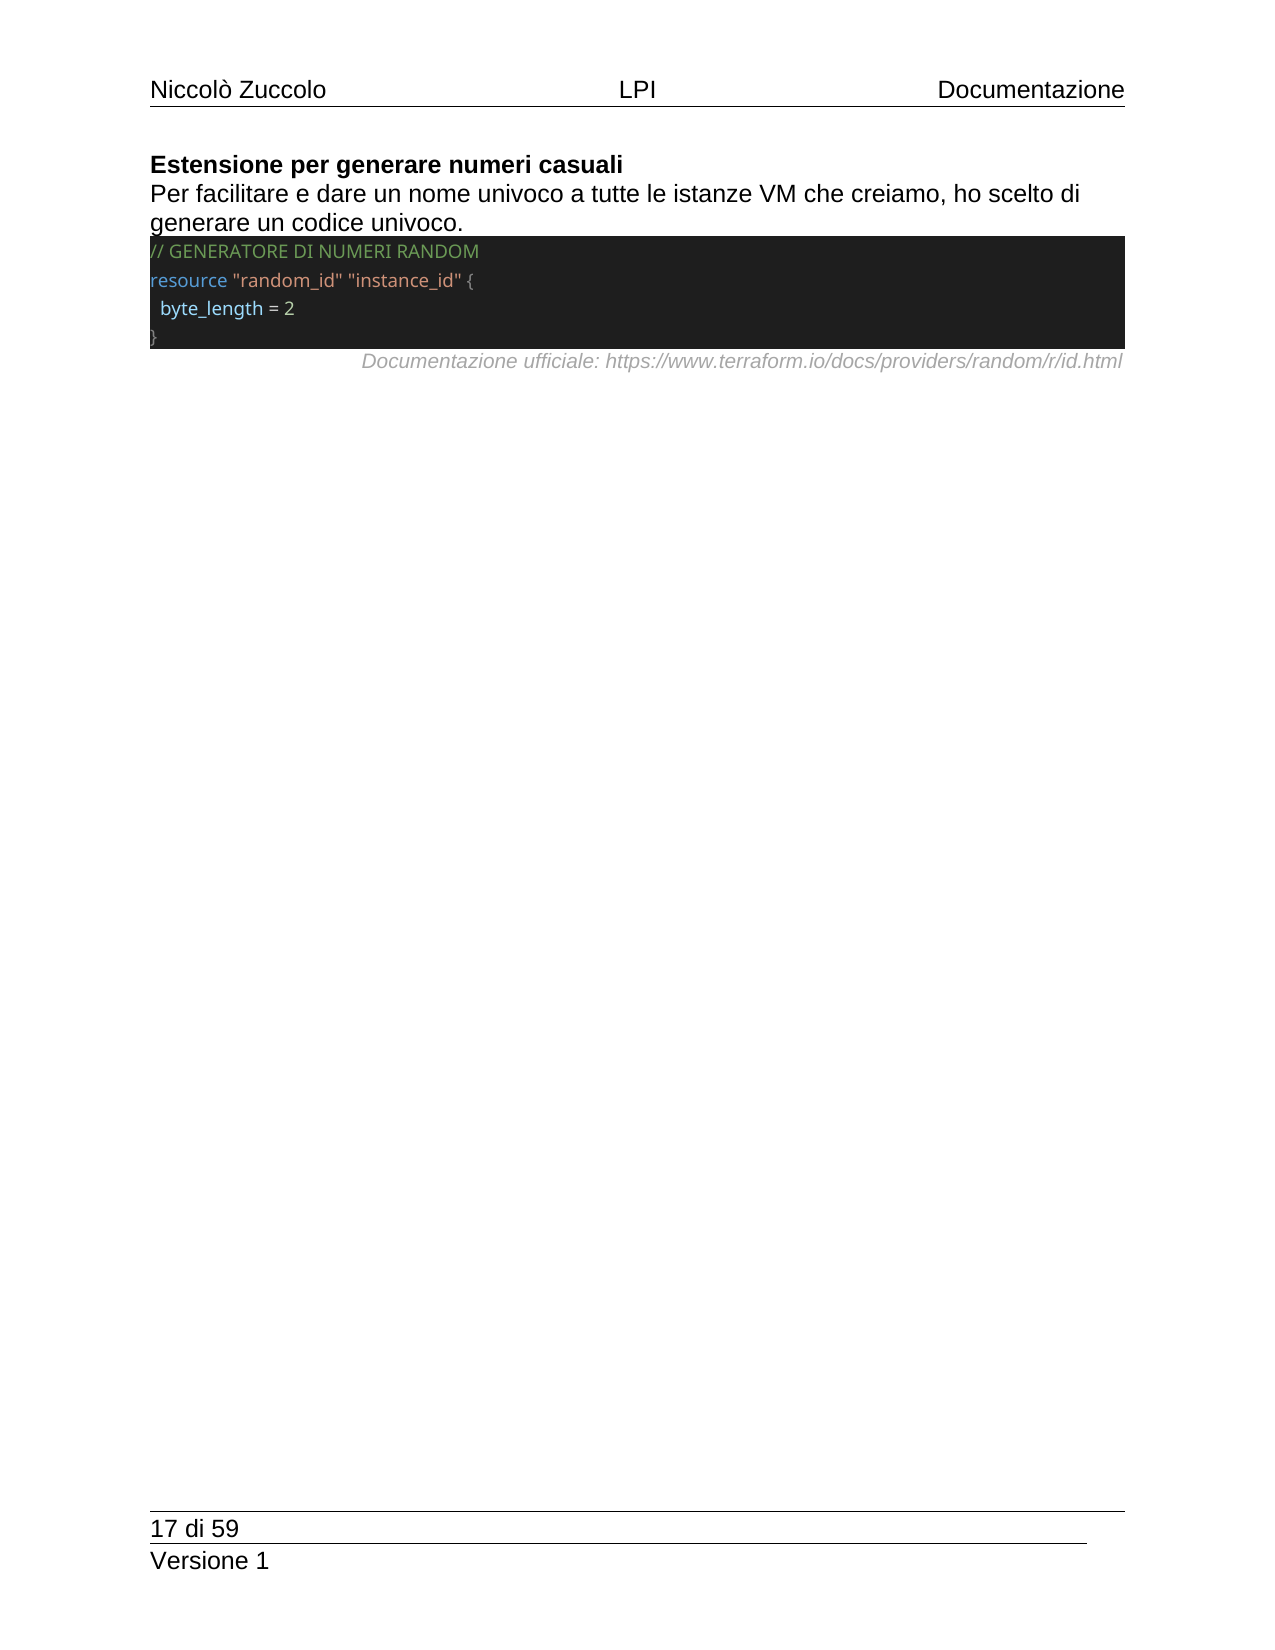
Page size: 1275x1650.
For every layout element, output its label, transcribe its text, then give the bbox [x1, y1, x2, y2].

text } [150, 321, 1125, 349]
text Per facilitare e dare un nome univoco a tutte le istanze VM che creiamo, ho scelto di generare un codice univoco. [150, 179, 1125, 236]
text // GENERATORE DI NUMERI RANDOM [150, 236, 1125, 264]
text Documentazione ufficiale: https://www.terraform.io/docs/providers/random/r/id.html [150, 349, 1125, 373]
text resource "random_id" "instance_id" { [150, 264, 1125, 292]
text byte_length = 2 [150, 292, 1125, 321]
text Estensione per generare numeri casuali [150, 150, 1125, 179]
